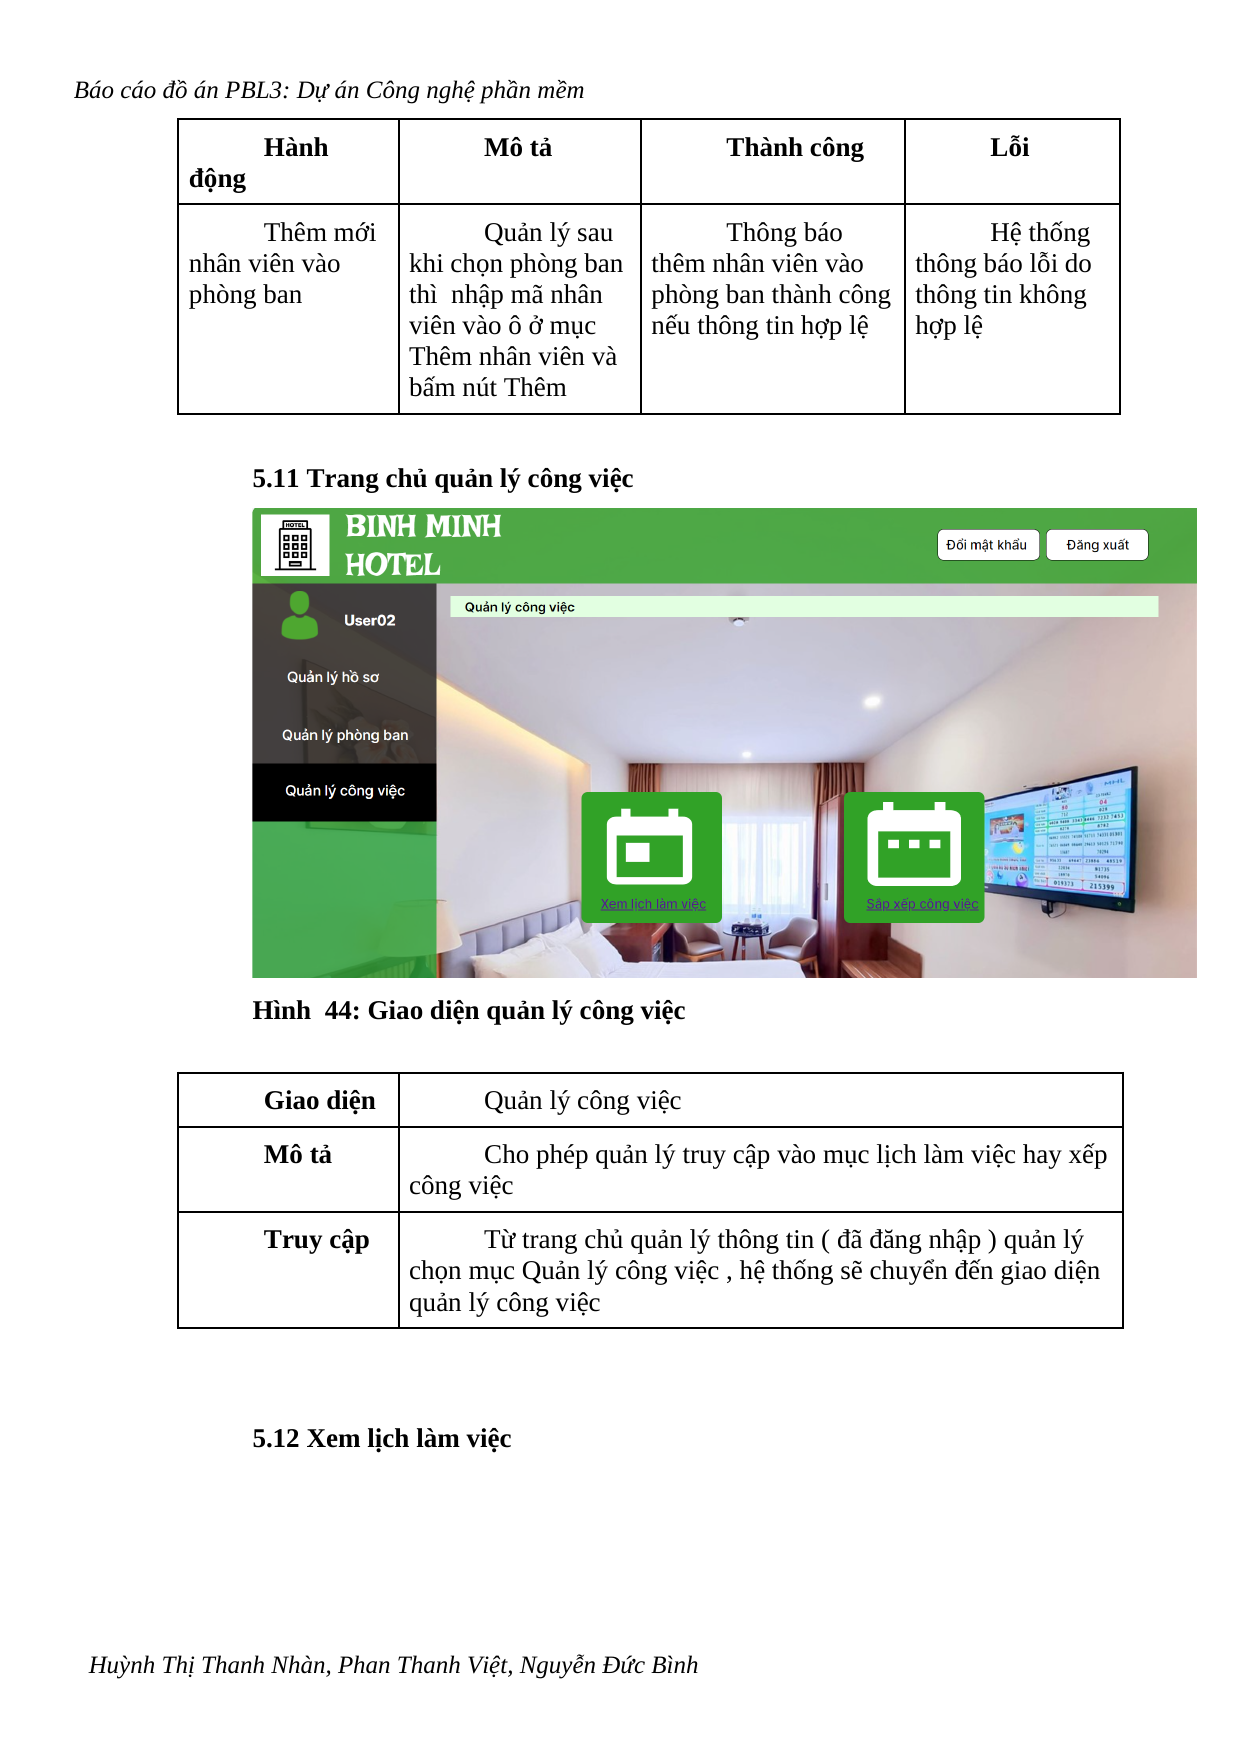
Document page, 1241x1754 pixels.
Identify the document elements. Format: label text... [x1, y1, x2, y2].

table_cell Thông báo thêm nhân viên vào phòng ban thành công nếu thông tin hợp lệ [642, 205, 904, 413]
text Hình 44: Giao diện quản lý công việc [177, 994, 1122, 1025]
table_cell Thêm mới nhân viên vào phòng ban [179, 205, 398, 413]
table_cell Quản lý sau khi chọn phòng ban thì nhập mã nhân viên vào ô ở mục Thêm nhân viên và bấm nút Thêm [400, 205, 640, 413]
table_cell Mô tả [179, 1128, 398, 1211]
table_cell Hệ thống thông báo lỗi do thông tin không hợp lệ [906, 205, 1119, 413]
table_cell Hành động [179, 120, 398, 203]
table_header Giao diện [179, 1074, 398, 1126]
table_cell Mô tả [400, 120, 640, 203]
table_cell Lỗi [906, 120, 1119, 203]
picture [252, 508, 1197, 978]
text 5.11 Trang chủ quản lý công việc [177, 462, 1122, 493]
table_cell Truy cập [179, 1213, 398, 1327]
text 5.12 Xem lịch làm việc [177, 1423, 1122, 1454]
table_header Quản lý công việc [400, 1074, 1122, 1126]
table_cell Thành công [642, 120, 904, 203]
table_cell Từ trang chủ quản lý thông tin ( đã đăng nhập ) quản lý chọn mục Quản lý công việc , hệ thống sẽ chuyển đến giao diện quản lý công việc [400, 1213, 1122, 1327]
table_cell Cho phép quản lý truy cập vào mục lịch làm việc hay xếp công việc [400, 1128, 1122, 1211]
